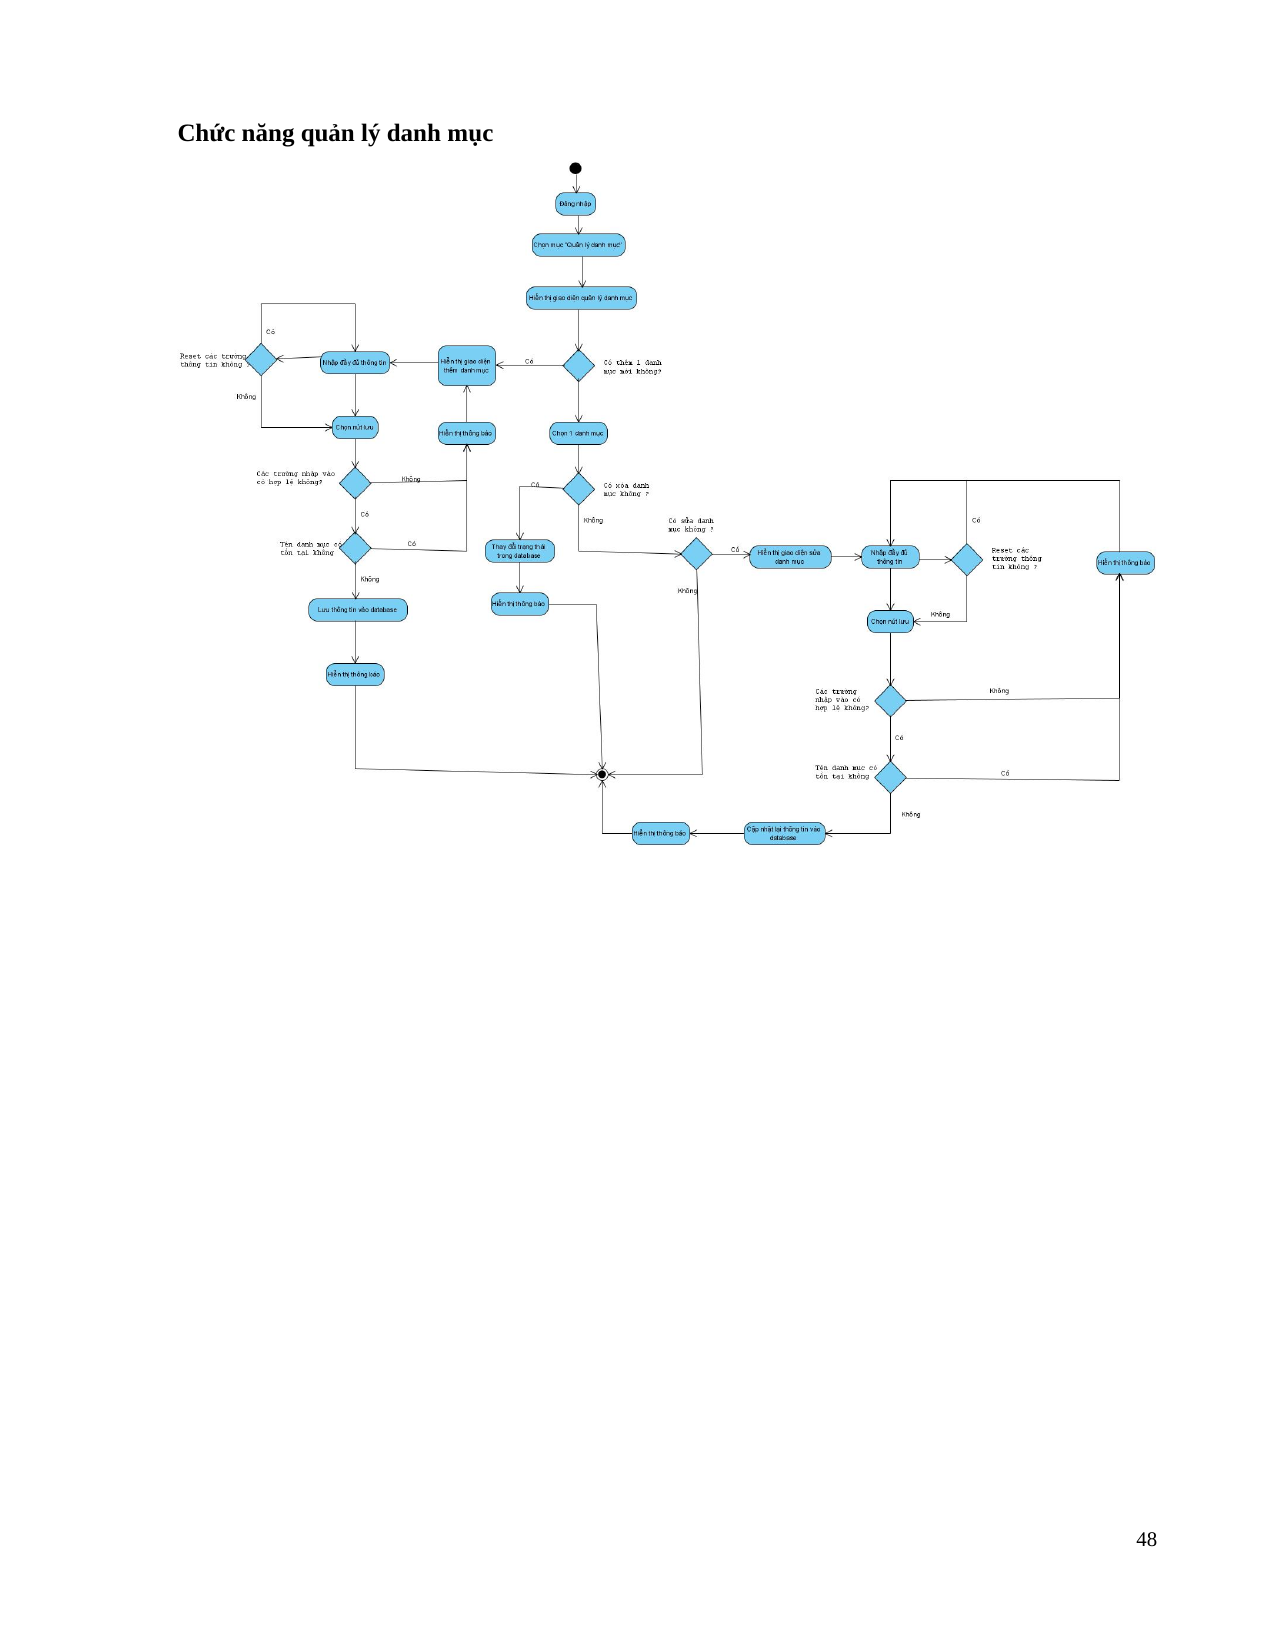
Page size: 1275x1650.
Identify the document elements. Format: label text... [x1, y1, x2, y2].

text Chức năng quản lý danh mục [177, 118, 1157, 147]
picture [177, 161, 1157, 847]
